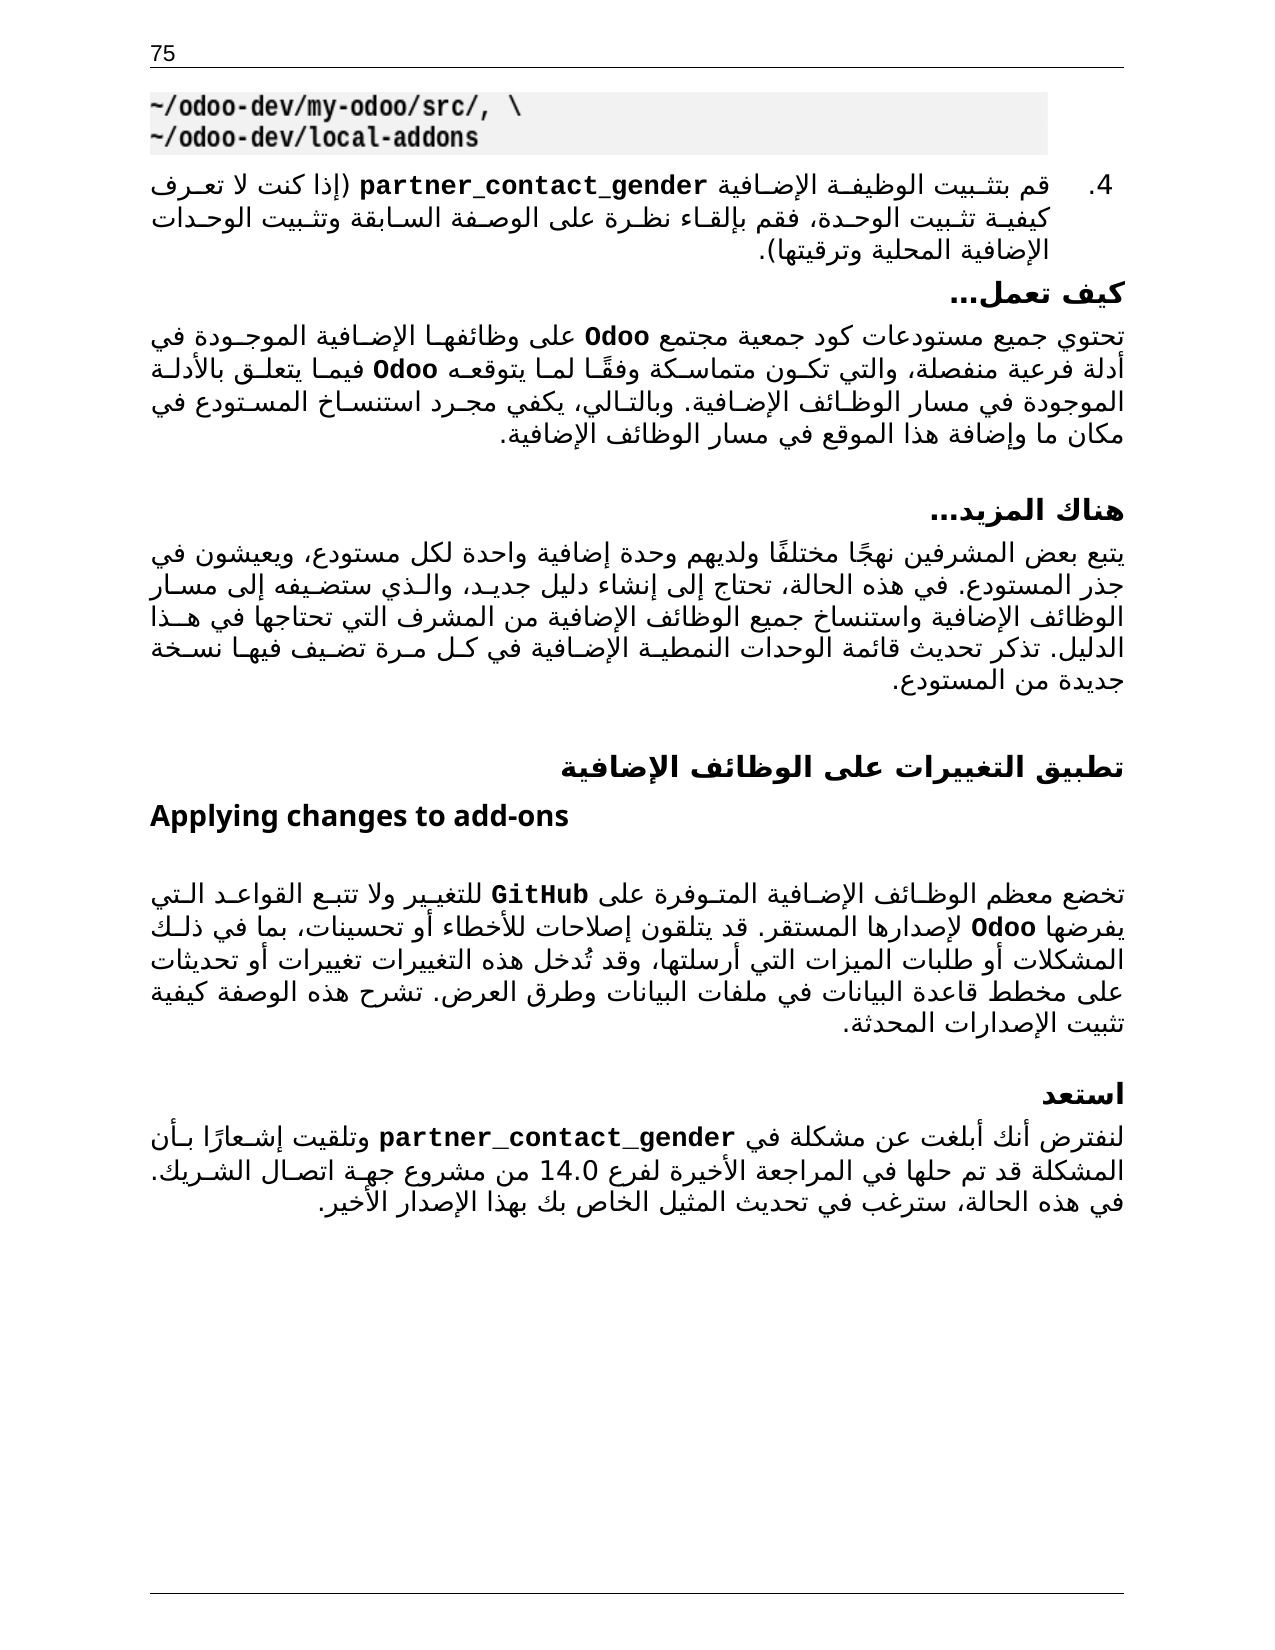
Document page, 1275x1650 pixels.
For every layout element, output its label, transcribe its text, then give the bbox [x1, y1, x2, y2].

text استعد [150, 1077, 1125, 1111]
text يتبع بعض المشرفين نهجًا مختلفًا ولديهم وحدة إضافية واحدة لكل مستودع، ويعيشون في جذر المستودع. في هذه الحالة، تحتاج إلى إنشاء دليل جديد، والذي ستضيفه إلى مسار الوظائف الإضافية واستنساخ جميع الوظائف الإضافية من المشرف التي تحتاجها في هذا الدليل. تذكر تحديث قائمة الوحدات النمطية الإضافية في كل مرة تضيف فيها نسخة جديدة من المستودع. [150, 538, 1125, 696]
text تطبيق التغييرات على الوظائف الإضافية [150, 751, 1125, 784]
list قم بتثبيت الوظيفة الإضافية partner_contact_gender (إذا كنت لا تعرف كيفية تثبيت الوحدة، فقم بإلقاء نظرة على الوصفة السابقة وتثبيت الوحدات الإضافية المحلية وترقيتها). [150, 165, 1087, 266]
text لنفترض أنك أبلغت عن مشكلة في partner_contact_gender وتلقيت إشعارًا بأن المشكلة قد تم حلها في المراجعة الأخيرة لفرع 14.0 من مشروع جهة اتصال الشريك. في هذه الحالة، سترغب في تحديث المثيل الخاص بك بهذا الإصدار الأخير. [150, 1122, 1125, 1218]
text Applying changes to add-ons [150, 795, 1125, 834]
text تحتوي جميع مستودعات كود جمعية مجتمع Odoo على وظائفها الإضافية الموجودة في أدلة فرعية منفصلة، والتي تكون متماسكة وفقًا لما يتوقعه Odoo فيما يتعلق بالأدلة الموجودة في مسار الوظائف الإضافية. وبالتالي، يكفي مجرد استنساخ المستودع في مكان ما وإضافة هذا الموقع في مسار الوظائف الإضافية. [150, 320, 1125, 450]
text تخضع معظم الوظائف الإضافية المتوفرة على GitHub للتغيير ولا تتبع القواعد التي يفرضها Odoo لإصدارها المستقر. قد يتلقون إصلاحات للأخطاء أو تحسينات، بما في ذلك المشكلات أو طلبات الميزات التي أرسلتها، وقد تُدخل هذه التغييرات تغييرات أو تحديثات على مخطط قاعدة البيانات في ملفات البيانات وطرق العرض. تشرح هذه الوصفة كيفية تثبيت الإصدارات المحدثة. [150, 878, 1125, 1039]
text هناك المزيد… [150, 493, 1125, 527]
text كيف تعمل… [150, 276, 1125, 310]
